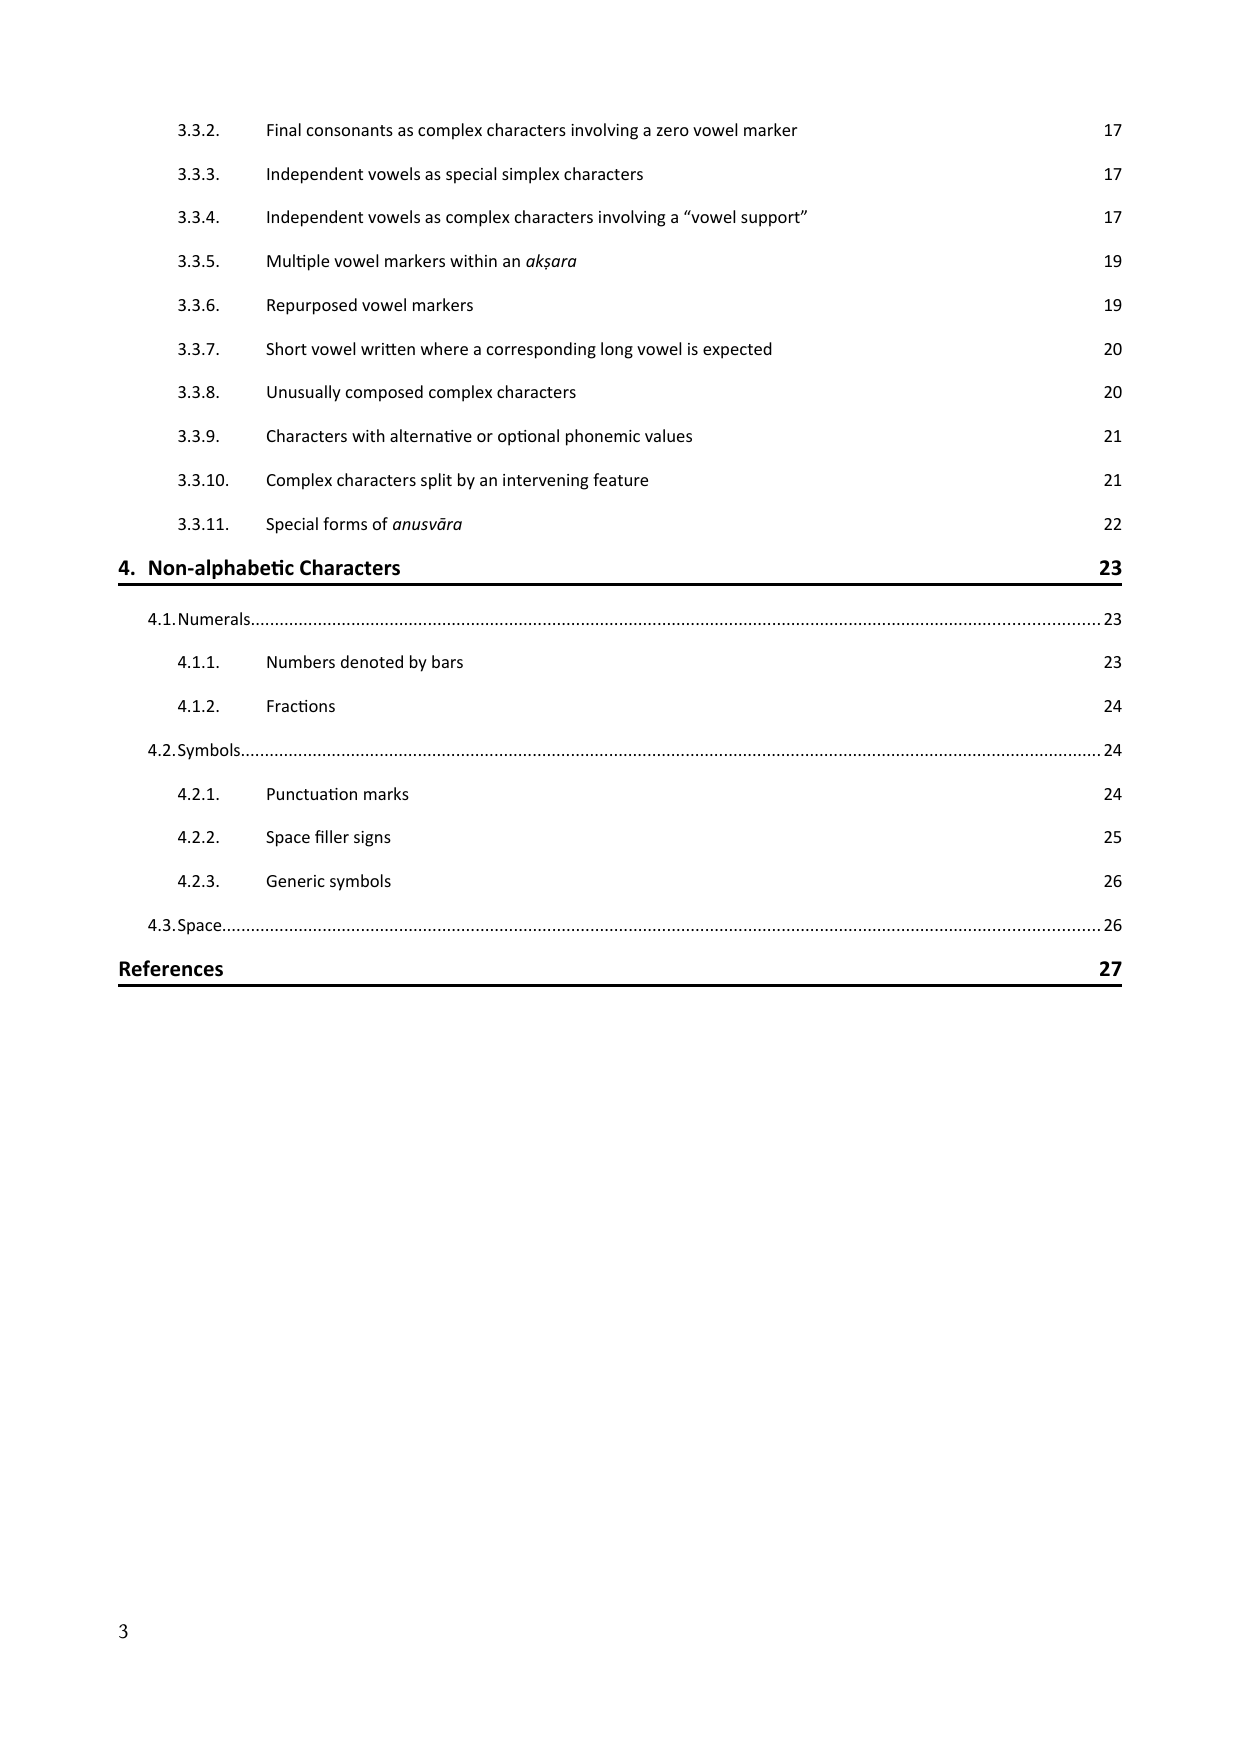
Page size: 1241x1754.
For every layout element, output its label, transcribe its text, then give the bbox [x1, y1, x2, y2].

text 4.2.3. Generic symbols 26 [177, 869, 1122, 892]
text 3.3.9. Characters with alternative or optional phonemic values 21 [177, 424, 1122, 447]
text 4.3. Space 26 [148, 913, 1122, 936]
text 4.2. Symbols 24 [148, 738, 1122, 761]
text 3.3.6. Repurposed vowel markers 19 [177, 293, 1122, 316]
text 3.3.3. Independent vowels as special simplex characters 17 [177, 162, 1122, 185]
text 3.3.5. Multiple vowel markers within an akṣara 19 [177, 249, 1122, 272]
text 3.3.4. Independent vowels as complex characters involving a “vowel support” 17 [177, 206, 1122, 228]
text 4.2.1. Punctuation marks 24 [177, 782, 1122, 804]
text 3.3.7. Short vowel written where a corresponding long vowel is expected 20 [177, 337, 1122, 360]
text 4. Non-alphabetic Characters 23 [118, 556, 1122, 583]
text 3.3.11. Special forms of anusvāra 22 [177, 512, 1122, 535]
text 4.1.1. Numbers denoted by bars 23 [177, 650, 1122, 673]
text 3.3.8. Unusually composed complex characters 20 [177, 381, 1122, 403]
text 3.3.10. Complex characters split by an intervening feature 21 [177, 468, 1122, 491]
text 4.2.2. Space filler signs 25 [177, 825, 1122, 848]
text 3.3.2. Final consonants as complex characters involving a zero vowel marker 17 [177, 118, 1122, 141]
text 4.1.2. Fractions 24 [177, 694, 1122, 717]
text References 27 [118, 957, 1122, 984]
text 4.1. Numerals 23 [148, 607, 1122, 629]
